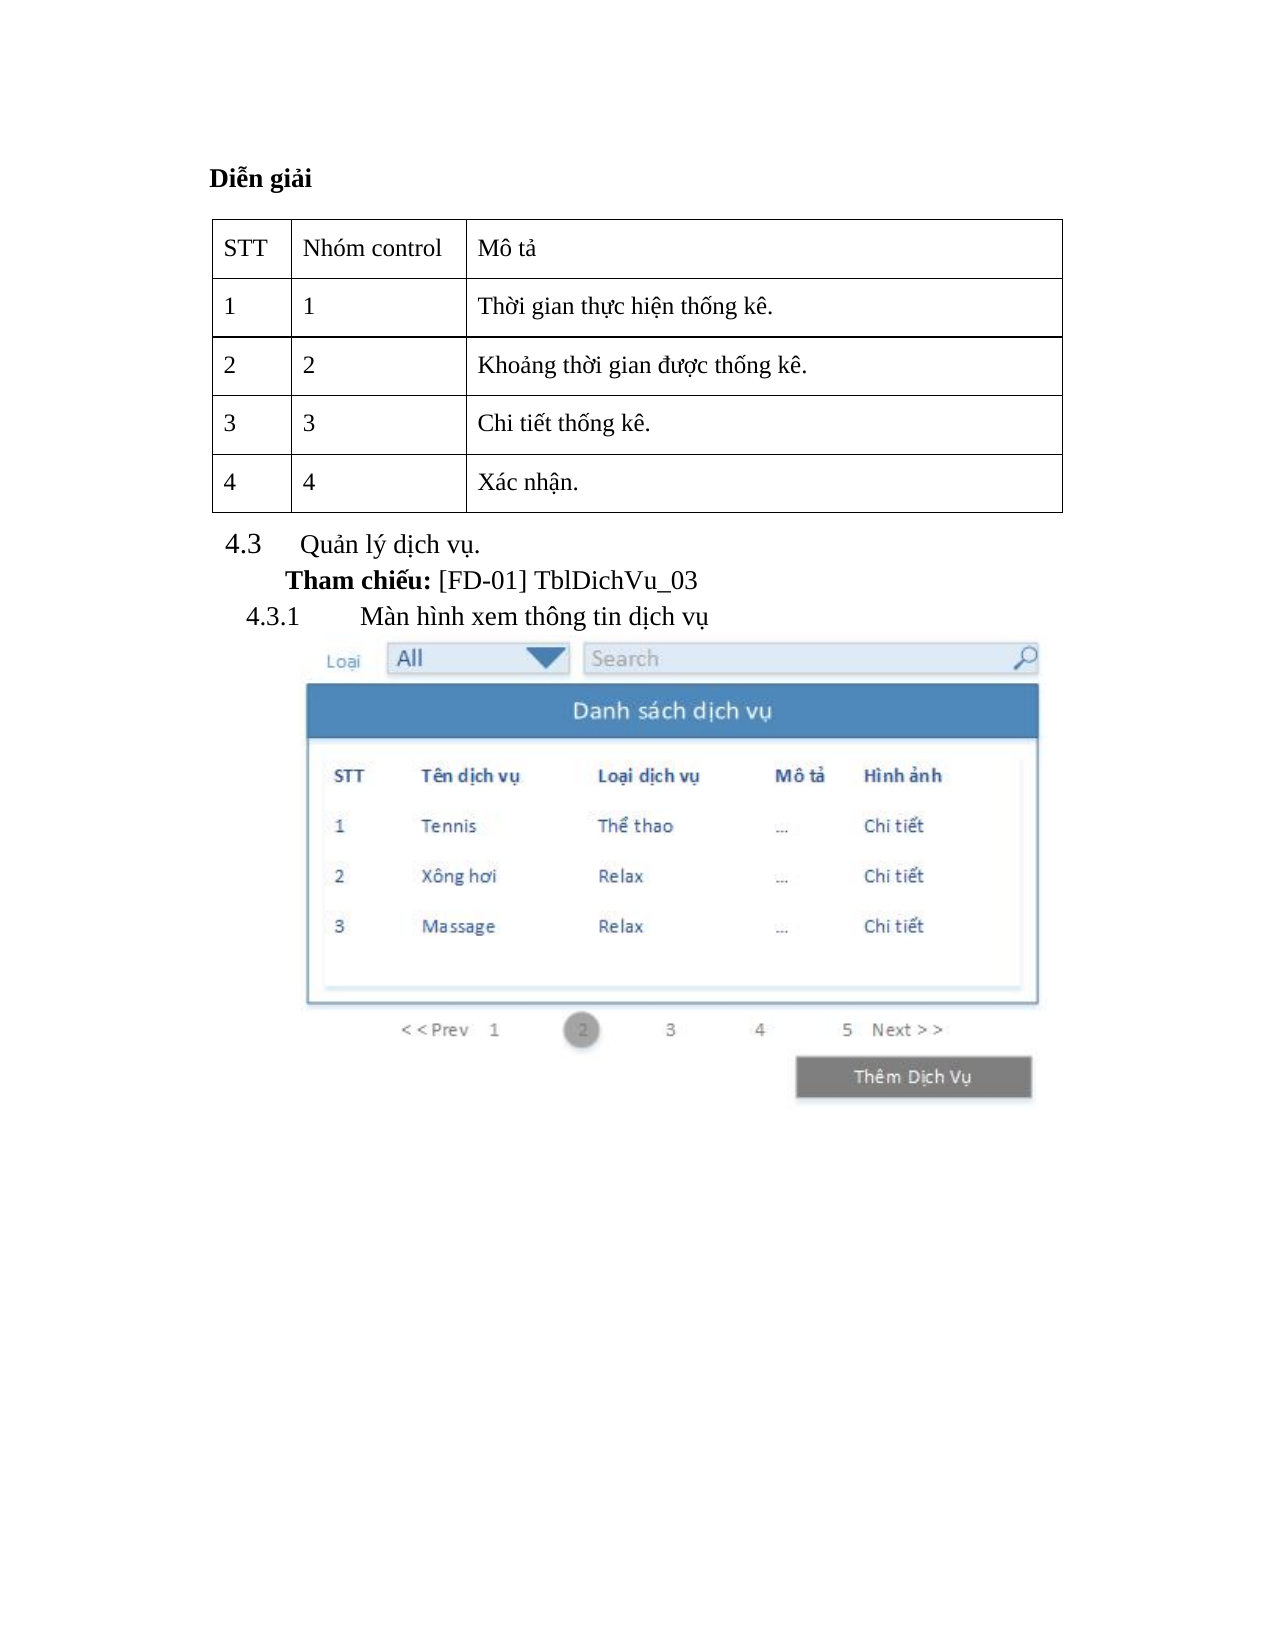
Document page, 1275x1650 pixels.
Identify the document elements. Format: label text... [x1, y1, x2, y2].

text Quản lý dịch vụ. [225, 526, 1125, 559]
table_header STT [213, 220, 291, 278]
table_cell 2 [292, 338, 466, 395]
table_cell Xác nhận. [467, 455, 1062, 512]
text Diễn giải [209, 162, 1125, 194]
list Tham chiếu: [FD-01] TblDichVu_03 [285, 564, 1125, 596]
table_cell 1 [213, 279, 291, 336]
list Màn hình xem thông tin dịch vụ [300, 600, 1125, 631]
table_header Nhóm control [292, 220, 466, 278]
table_cell Chi tiết thống kê. [467, 396, 1062, 454]
table_cell 2 [213, 338, 291, 395]
table_cell 3 [213, 396, 291, 454]
table_cell 3 [292, 396, 466, 454]
table_header Mô tả [467, 220, 1062, 278]
table_cell 4 [213, 455, 291, 512]
table_cell Thời gian thực hiện thống kê. [467, 279, 1062, 336]
picture [300, 635, 1047, 1110]
table_cell 1 [292, 279, 466, 336]
table_cell Khoảng thời gian được thống kê. [467, 338, 1062, 395]
table_cell 4 [292, 455, 466, 512]
